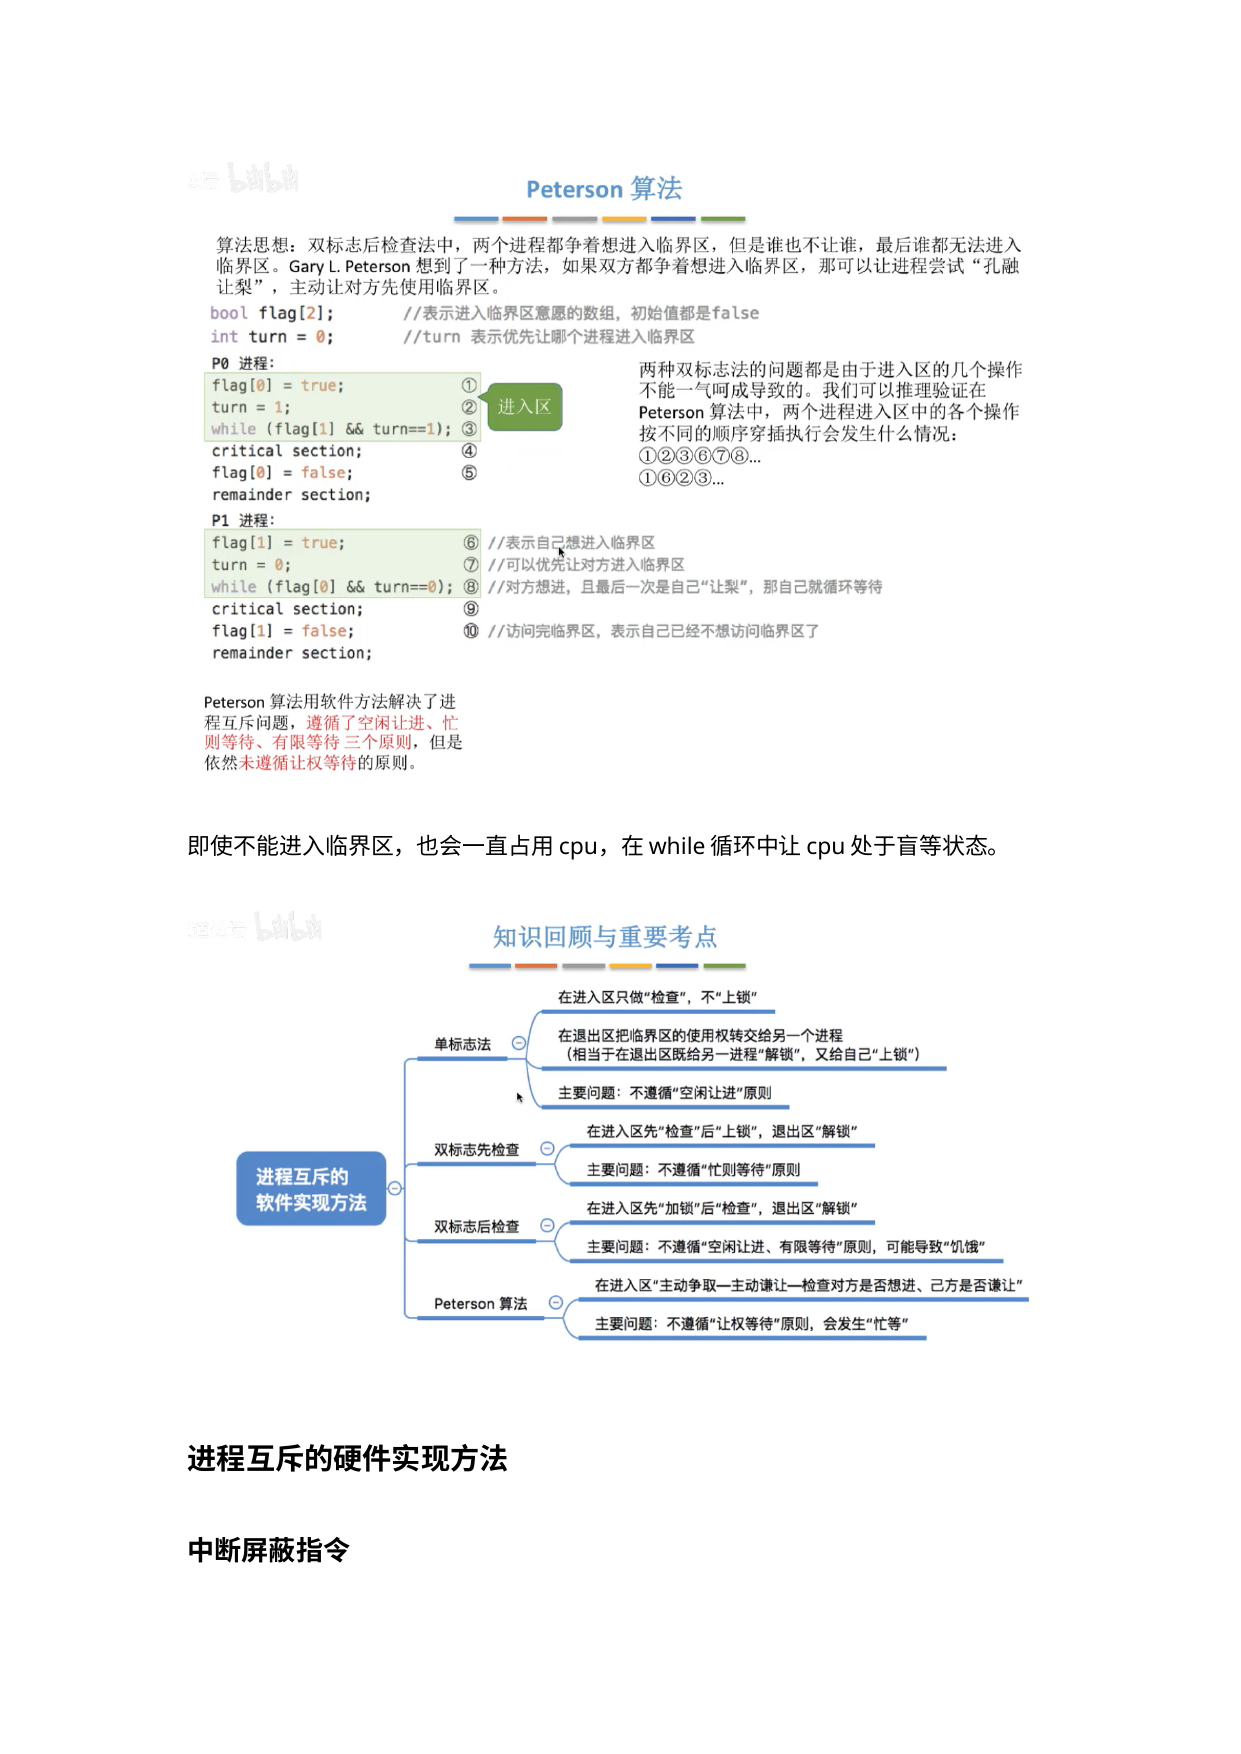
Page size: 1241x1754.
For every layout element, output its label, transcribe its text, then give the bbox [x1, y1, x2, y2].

picture [187, 909, 1044, 1364]
text 即使不能进入临界区，也会一直占用cpu，在while循环中让cpu处于盲等状态。 [187, 812, 1053, 877]
picture [187, 682, 488, 786]
picture [187, 162, 1044, 664]
text 中断屏蔽指令 [187, 1516, 1053, 1581]
text 进程互斥的硬件实现方法 [187, 1424, 1053, 1489]
